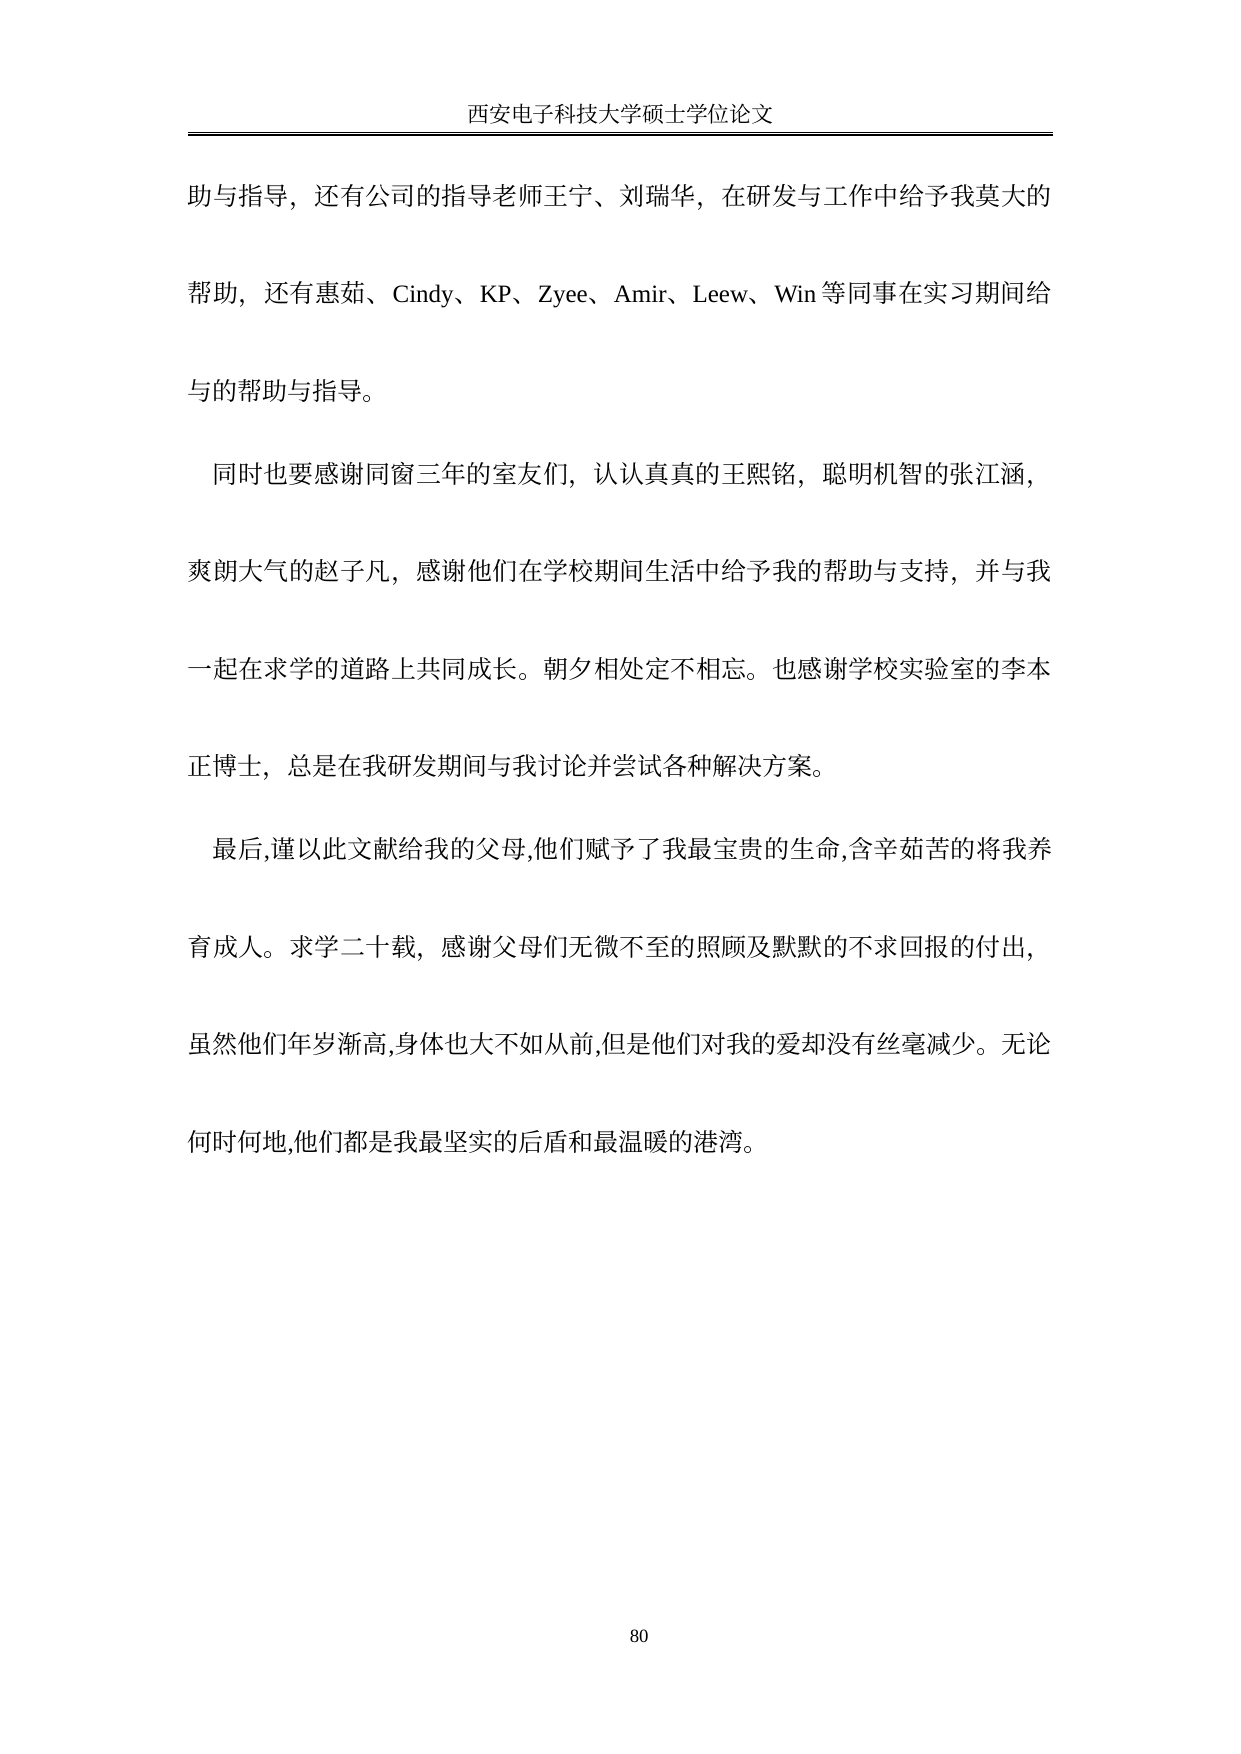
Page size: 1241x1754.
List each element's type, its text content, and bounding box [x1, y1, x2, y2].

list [187, 162, 1053, 422]
list 最后,谨以此文献给我的父母,他们赋予了我最宝贵的生命,含辛茹苦的将我养育成人。求学二十载，感谢父母们无微不至的照顾及默默的不求回报的付出，虽然他们年岁渐高,身体也大不如从前,但是他们对我的爱却没有丝毫减少。无论何时何地,他们都是我最坚实的后盾和最温暖的港湾。 [187, 815, 1053, 1173]
list 同时也要感谢同窗三年的室友们，认认真真的王熙铭，聪明机智的张江涵，爽朗大气的赵子凡，感谢他们在学校期间生活中给予我的帮助与支持，并与我一起在求学的道路上共同成长。朝夕相处定不相忘。也感谢学校实验室的李本正博士，总是在我研发期间与我讨论并尝试各种解决方案。 [187, 440, 1053, 797]
